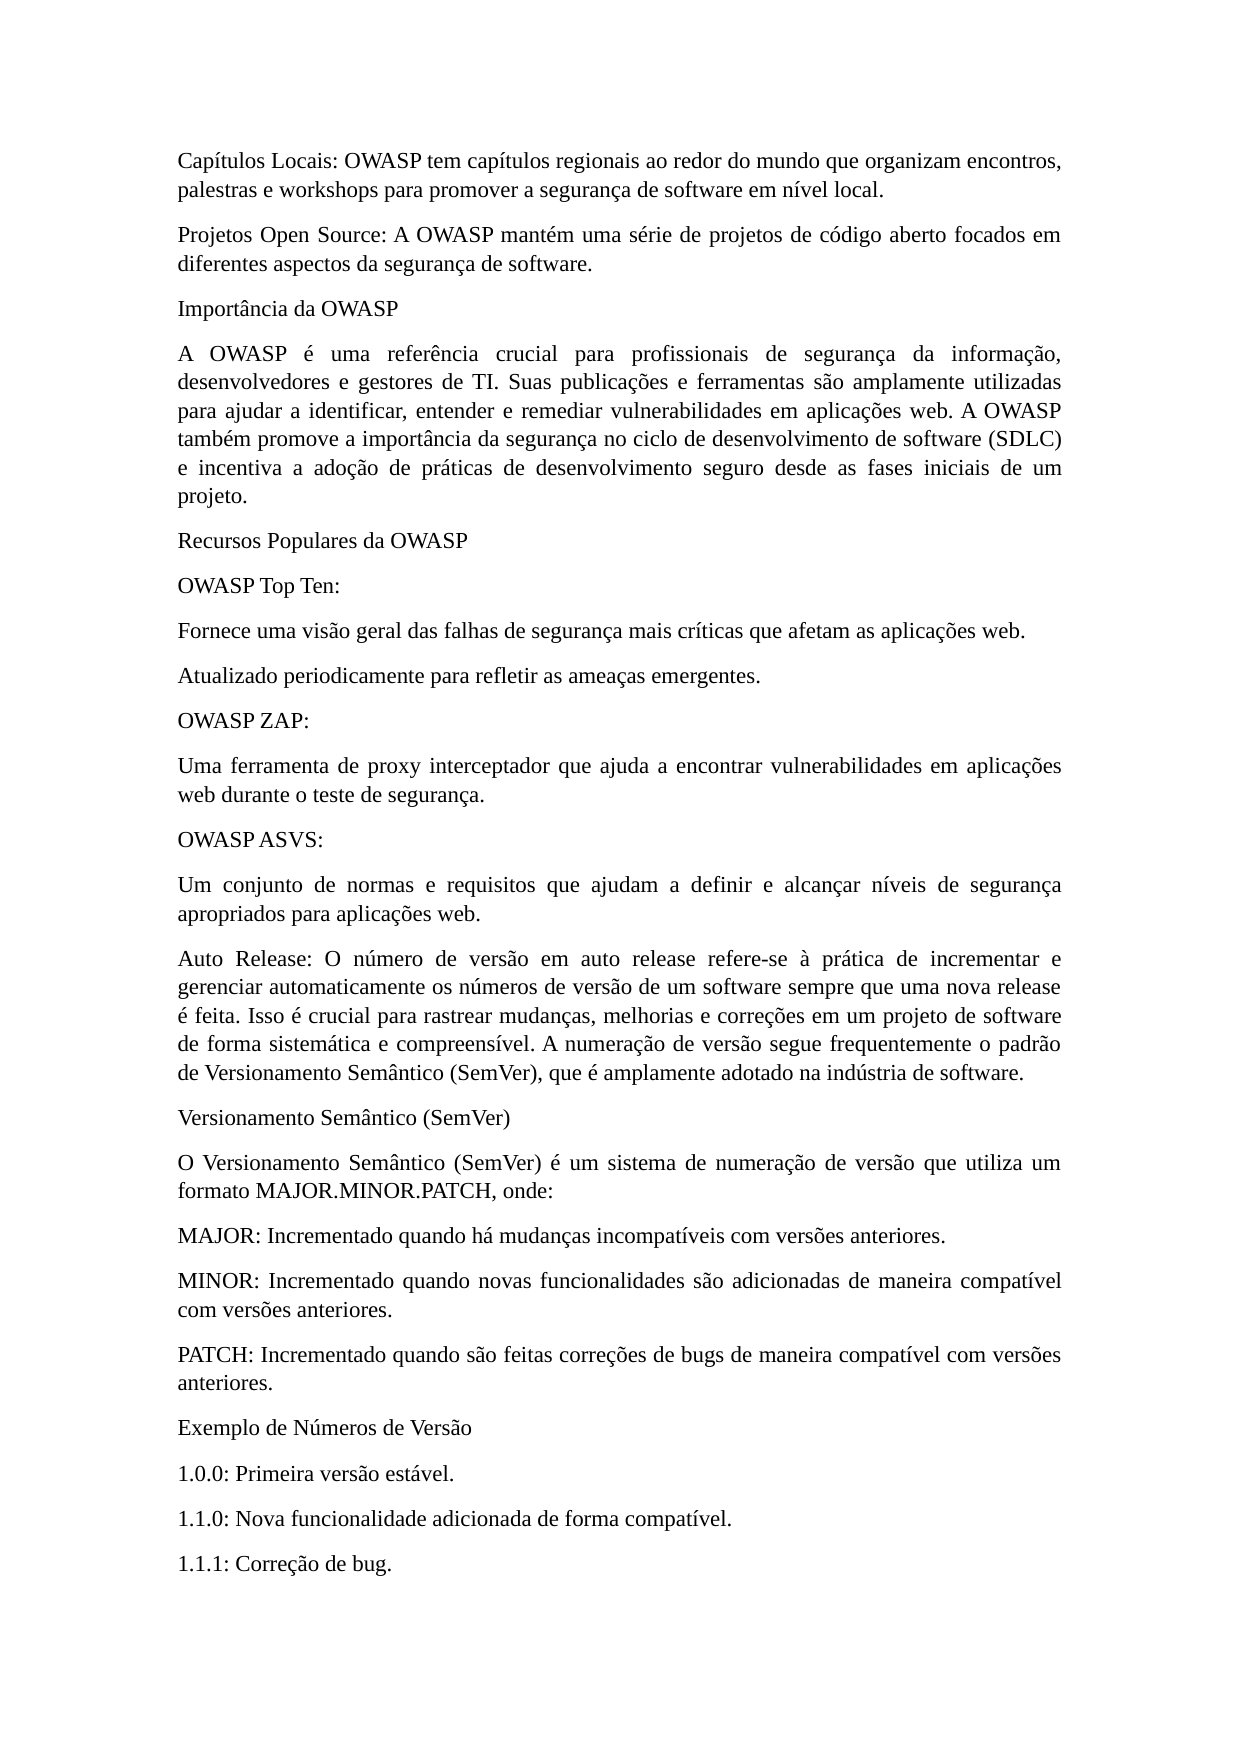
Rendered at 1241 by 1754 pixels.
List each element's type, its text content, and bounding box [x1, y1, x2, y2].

text PATCH: Incrementado quando são feitas correções de bugs de maneira compatível com versões anteriores. [177, 1341, 1063, 1396]
text Auto Release: O número de versão em auto release refere-se à prática de incrementar e gerenciar automaticamente os números de versão de um software sempre que uma nova release é feita. Isso é crucial para rastrear mudanças, melhorias e correções em um projeto de software de forma sistemática e compreensível. A numeração de versão segue frequentemente o padrão de Versionamento Semântico (SemVer), que é amplamente adotado na indústria de software. [177, 945, 1063, 1085]
text 1.1.0: Nova funcionalidade adicionada de forma compatível. [177, 1505, 1063, 1531]
text MINOR: Incrementado quando novas funcionalidades são adicionadas de maneira compatível com versões anteriores. [177, 1267, 1063, 1322]
text Versionamento Semântico (SemVer) [177, 1104, 1063, 1130]
text A OWASP é uma referência crucial para profissionais de segurança da informação, desenvolvedores e gestores de TI. Suas publicações e ferramentas são amplamente utilizadas para ajudar a identificar, entender e remediar vulnerabilidades em aplicações web. A OWASP também promove a importância da segurança no ciclo de desenvolvimento de software (SDLC) e incentiva a adoção de práticas de desenvolvimento seguro desde as fases iniciais de um projeto. [177, 340, 1063, 508]
text Recursos Populares da OWASP [177, 527, 1063, 553]
text Exemplo de Números de Versão [177, 1414, 1063, 1441]
text Um conjunto de normas e requisitos que ajudam a definir e alcançar níveis de segurança apropriados para aplicações web. [177, 871, 1063, 926]
text Importância da OWASP [177, 295, 1063, 321]
text OWASP Top Ten: [177, 572, 1063, 598]
text Atualizado periodicamente para refletir as ameaças emergentes. [177, 662, 1063, 689]
text Projetos Open Source: A OWASP mantém uma série de projetos de código aberto focados em diferentes aspectos da segurança de software. [177, 221, 1063, 276]
text OWASP ZAP: [177, 707, 1063, 734]
text 1.1.1: Correção de bug. [177, 1550, 1063, 1576]
text 1.0.0: Primeira versão estável. [177, 1459, 1063, 1486]
text Uma ferramenta de proxy interceptador que ajuda a encontrar vulnerabilidades em aplicações web durante o teste de segurança. [177, 753, 1063, 807]
text Fornece uma visão geral das falhas de segurança mais críticas que afetam as aplicações web. [177, 617, 1063, 644]
text O Versionamento Semântico (SemVer) é um sistema de numeração de versão que utiliza um formato MAJOR.MINOR.PATCH, onde: [177, 1149, 1063, 1203]
text OWASP ASVS: [177, 826, 1063, 852]
text MAJOR: Incrementado quando há mudanças incompatíveis com versões anteriores. [177, 1222, 1063, 1249]
text Capítulos Locais: OWASP tem capítulos regionais ao redor do mundo que organizam encontros, palestras e workshops para promover a segurança de software em nível local. [177, 148, 1063, 202]
